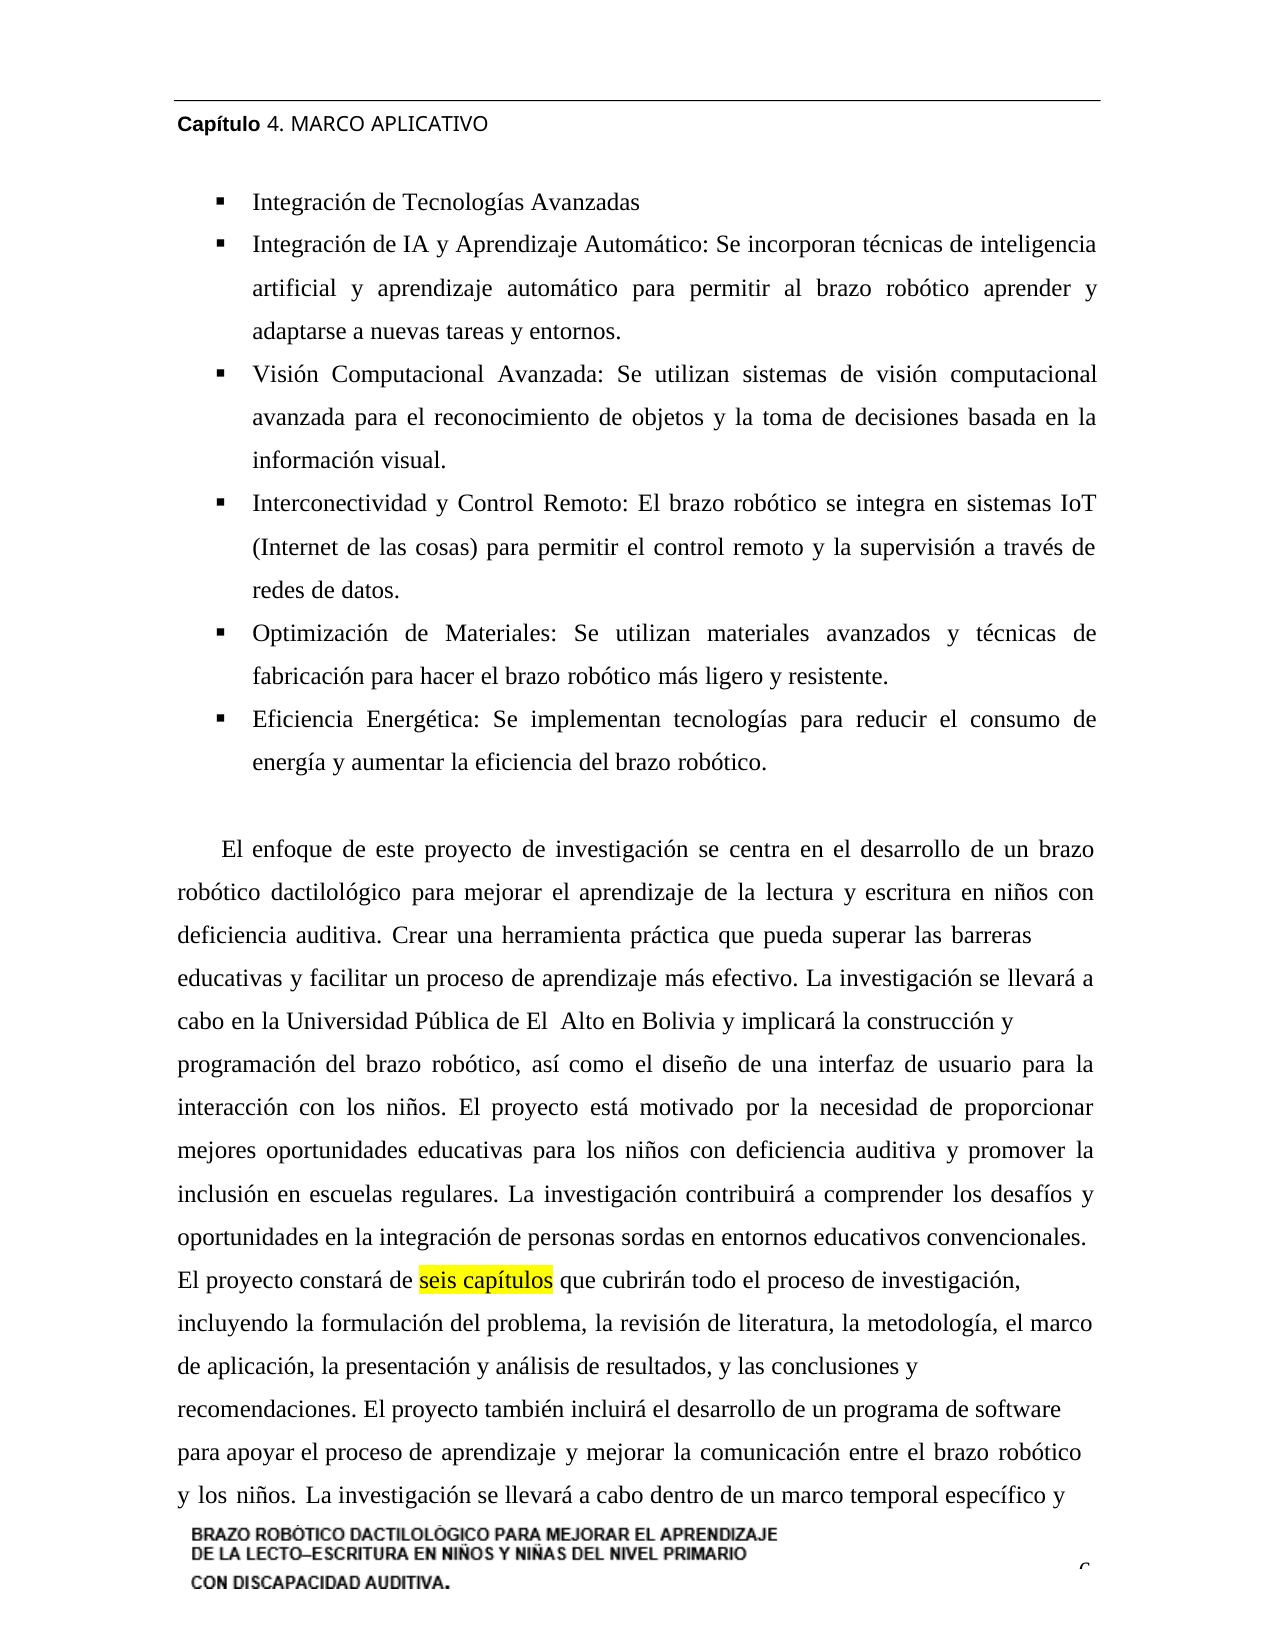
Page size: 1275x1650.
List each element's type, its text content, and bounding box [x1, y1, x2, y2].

picture [191, 1525, 778, 1589]
list Visión Computacional Avanzada: Se utilizan sistemas de visión computacional avanzada para el reconocimiento de objetos y la toma de decisiones basada en la información visual. [214, 359, 1098, 474]
list Integración de IA y Aprendizaje Automático: Se incorporan técnicas de inteligencia artificial y aprendizaje automático para permitir al brazo robótico aprender y adaptarse a nuevas tareas y entornos. [214, 229, 1098, 344]
list Eficiencia Energética: Se implementan tecnologías para reducir el consumo de energía y aumentar la eficiencia del brazo robótico. [214, 704, 1097, 776]
list Optimización de Materiales: Se utilizan materiales avanzados y técnicas de fabricación para hacer el brazo robótico más ligero y resistente. [214, 618, 1097, 690]
list Interconectividad y Control Remoto: El brazo robótico se integra en sistemas IoT (Internet de las cosas) para permitir el control remoto y la supervisión a través de redes de datos. [214, 488, 1097, 603]
text Capítulo 4. MARCO APLICATIVO [177, 73, 1202, 138]
list Integración de Tecnologías Avanzadas [214, 187, 1202, 215]
